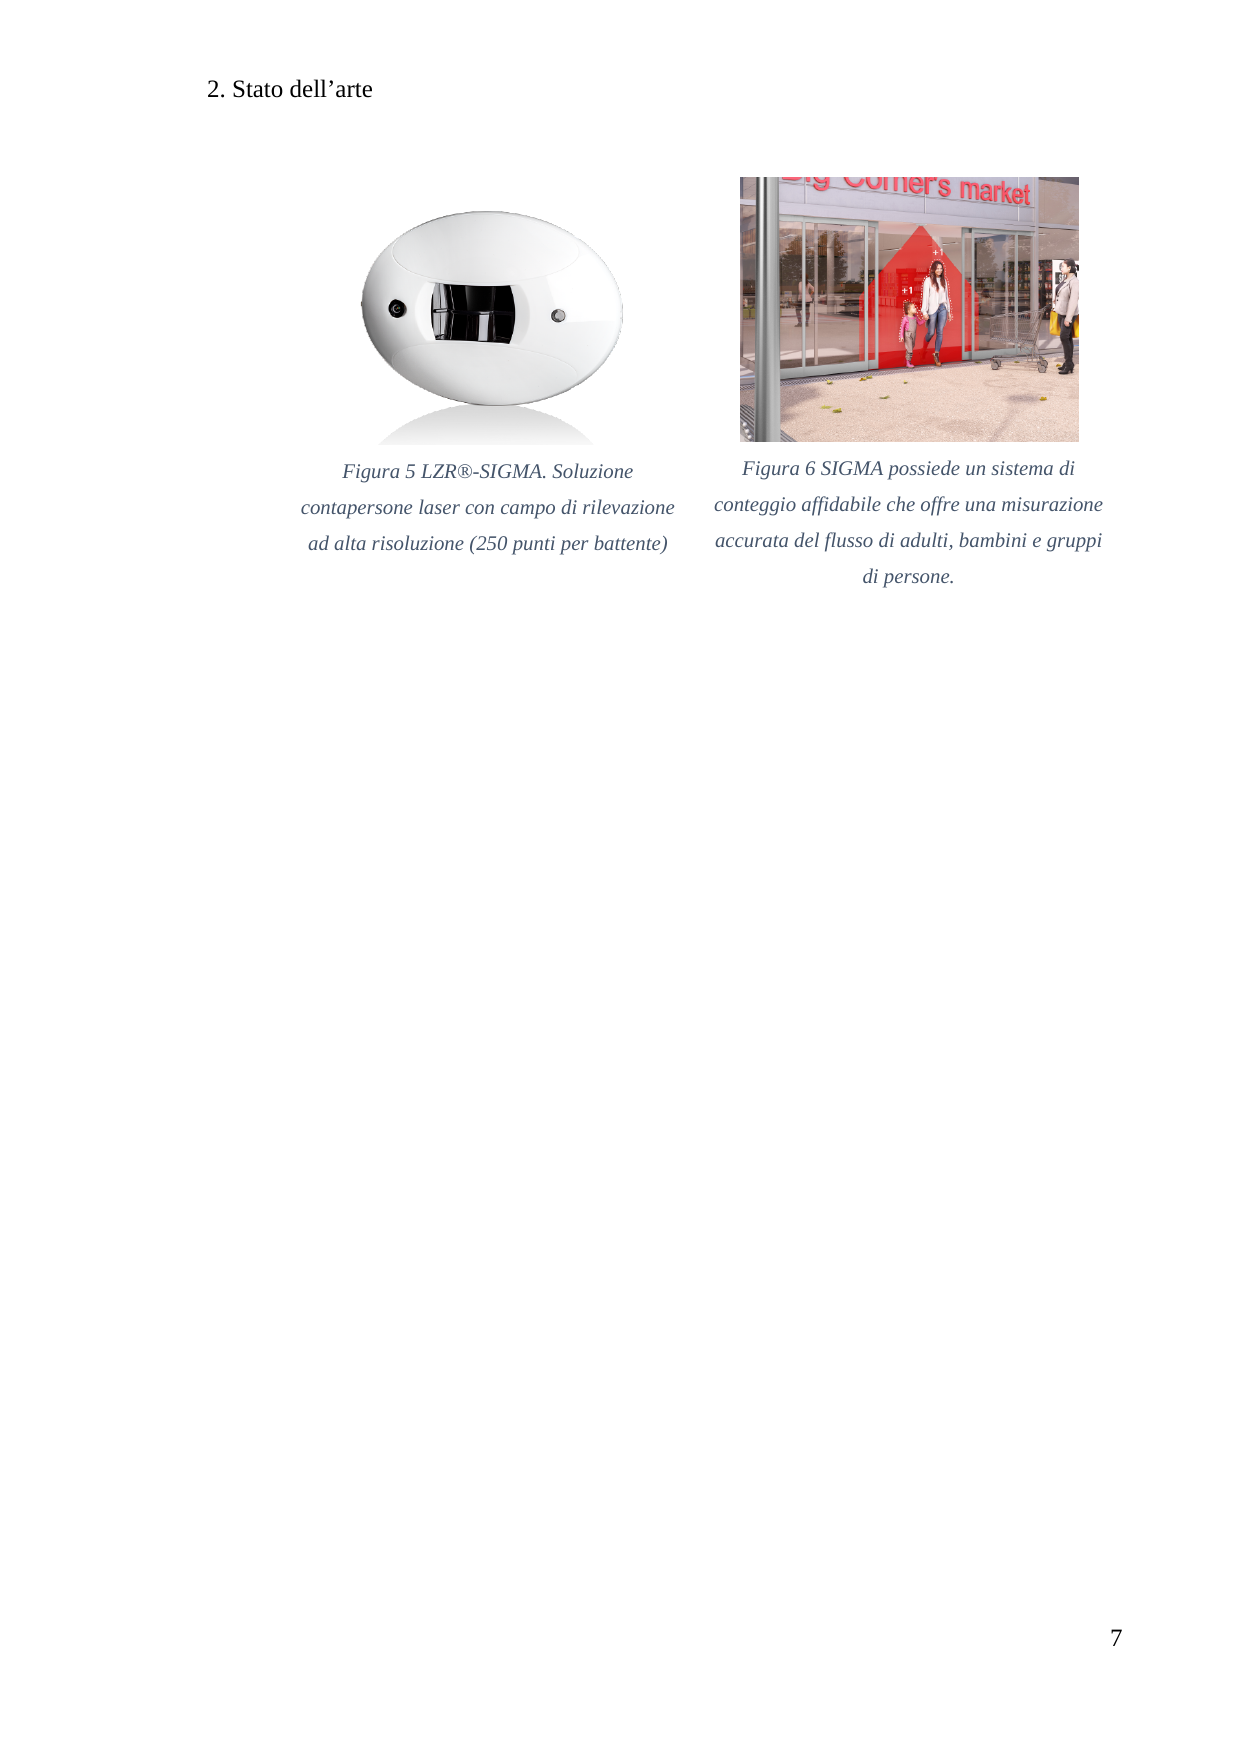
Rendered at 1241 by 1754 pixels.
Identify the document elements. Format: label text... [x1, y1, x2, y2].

picture [740, 177, 1079, 442]
table_header Figura 5 LZR®-SIGMA. Soluzione contapersone laser con campo di rilevazione ad alta risoluzione (250 punti per battente) [281, 177, 697, 619]
table_header Figura 6 SIGMA possiede un sistema di conteggio affidabile che offre una misurazione accurata del flusso di adulti, bambini e gruppi di persone. [697, 177, 1122, 619]
picture [319, 177, 658, 445]
